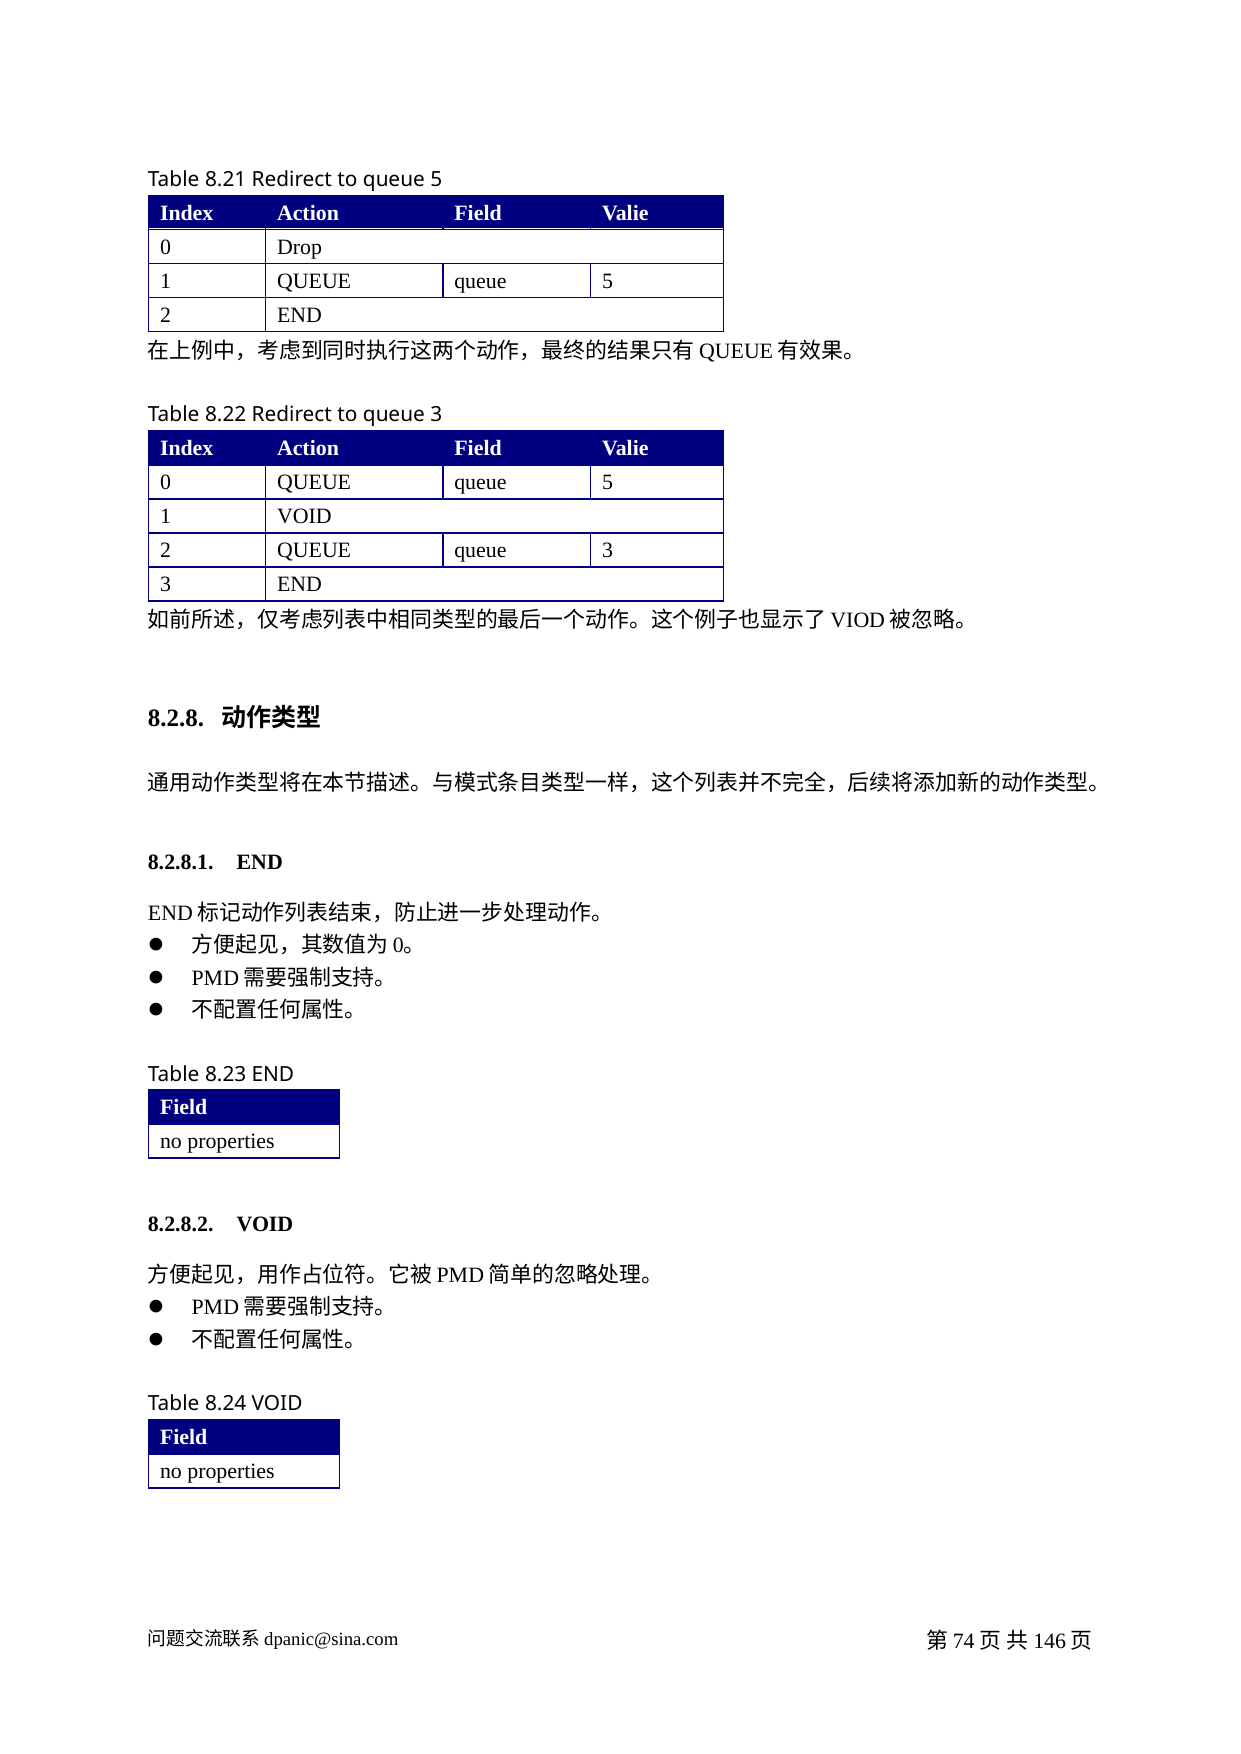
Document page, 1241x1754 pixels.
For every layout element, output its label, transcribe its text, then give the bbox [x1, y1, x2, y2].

table_cell no properties [149, 1455, 339, 1487]
text 通用动作类型将在本节描述。与模式条目类型一样，这个列表并不完全，后续将添加新的动作类型。 [148, 764, 1092, 797]
subtitle VOID [148, 1208, 1092, 1240]
table_cell END [266, 298, 723, 331]
table_cell 5 [591, 466, 723, 498]
table_header Valie [591, 196, 723, 228]
table_header Action [266, 196, 442, 228]
table_cell no properties [149, 1125, 339, 1157]
text 如前所述，仅考虑列表中相同类型的最后一个动作。这个例子也显示了VIOD被忽略。 [148, 602, 1092, 634]
table_header Field [149, 1091, 339, 1123]
table_cell QUEUE [266, 264, 442, 297]
table_cell END [266, 568, 723, 600]
text 方便起见，用作占位符。它被PMD简单的忽略处理。 [148, 1256, 1092, 1289]
table_header Field [444, 431, 590, 464]
text Table 8.24 VOID [148, 1386, 1092, 1419]
list 不配置任何属性。 [148, 992, 1092, 1024]
table_cell 2 [149, 298, 265, 331]
list 方便起见，其数值为0。 [148, 927, 1092, 959]
table_header Field [149, 1421, 339, 1453]
table_cell 5 [591, 264, 723, 297]
table_cell queue [444, 534, 590, 566]
table_header Index [149, 196, 265, 228]
text Table 8.22 Redirect to queue 3 [148, 397, 1092, 430]
text Table 8.21 Redirect to queue 5 [148, 162, 1092, 194]
text Table 8.23 END [148, 1057, 1092, 1089]
table_cell 0 [149, 466, 265, 498]
table_header Valie [591, 431, 723, 464]
table_header Action [266, 431, 442, 464]
table_cell Drop [266, 230, 723, 263]
text 在上例中，考虑到同时执行这两个动作，最终的结果只有QUEUE有效果。 [148, 332, 1092, 365]
table_cell QUEUE [266, 534, 442, 566]
table_cell VOID [266, 500, 723, 532]
table_cell 0 [149, 230, 265, 263]
list 不配置任何属性。 [148, 1321, 1092, 1354]
table_cell 3 [149, 568, 265, 600]
list PMD需要强制支持。 [148, 1289, 1092, 1321]
table_cell QUEUE [266, 466, 442, 498]
table_cell 1 [149, 264, 265, 297]
table_cell queue [444, 264, 590, 297]
text END标记动作列表结束，防止进一步处理动作。 [148, 894, 1092, 927]
table_cell 1 [149, 500, 265, 532]
list PMD需要强制支持。 [148, 959, 1092, 992]
table_header Index [149, 431, 265, 464]
table_cell queue [444, 466, 590, 498]
table_cell 3 [591, 534, 723, 566]
subtitle 动作类型 [148, 683, 1092, 748]
table_cell 2 [149, 534, 265, 566]
table_header Field [444, 196, 590, 228]
subtitle END [148, 845, 1092, 878]
